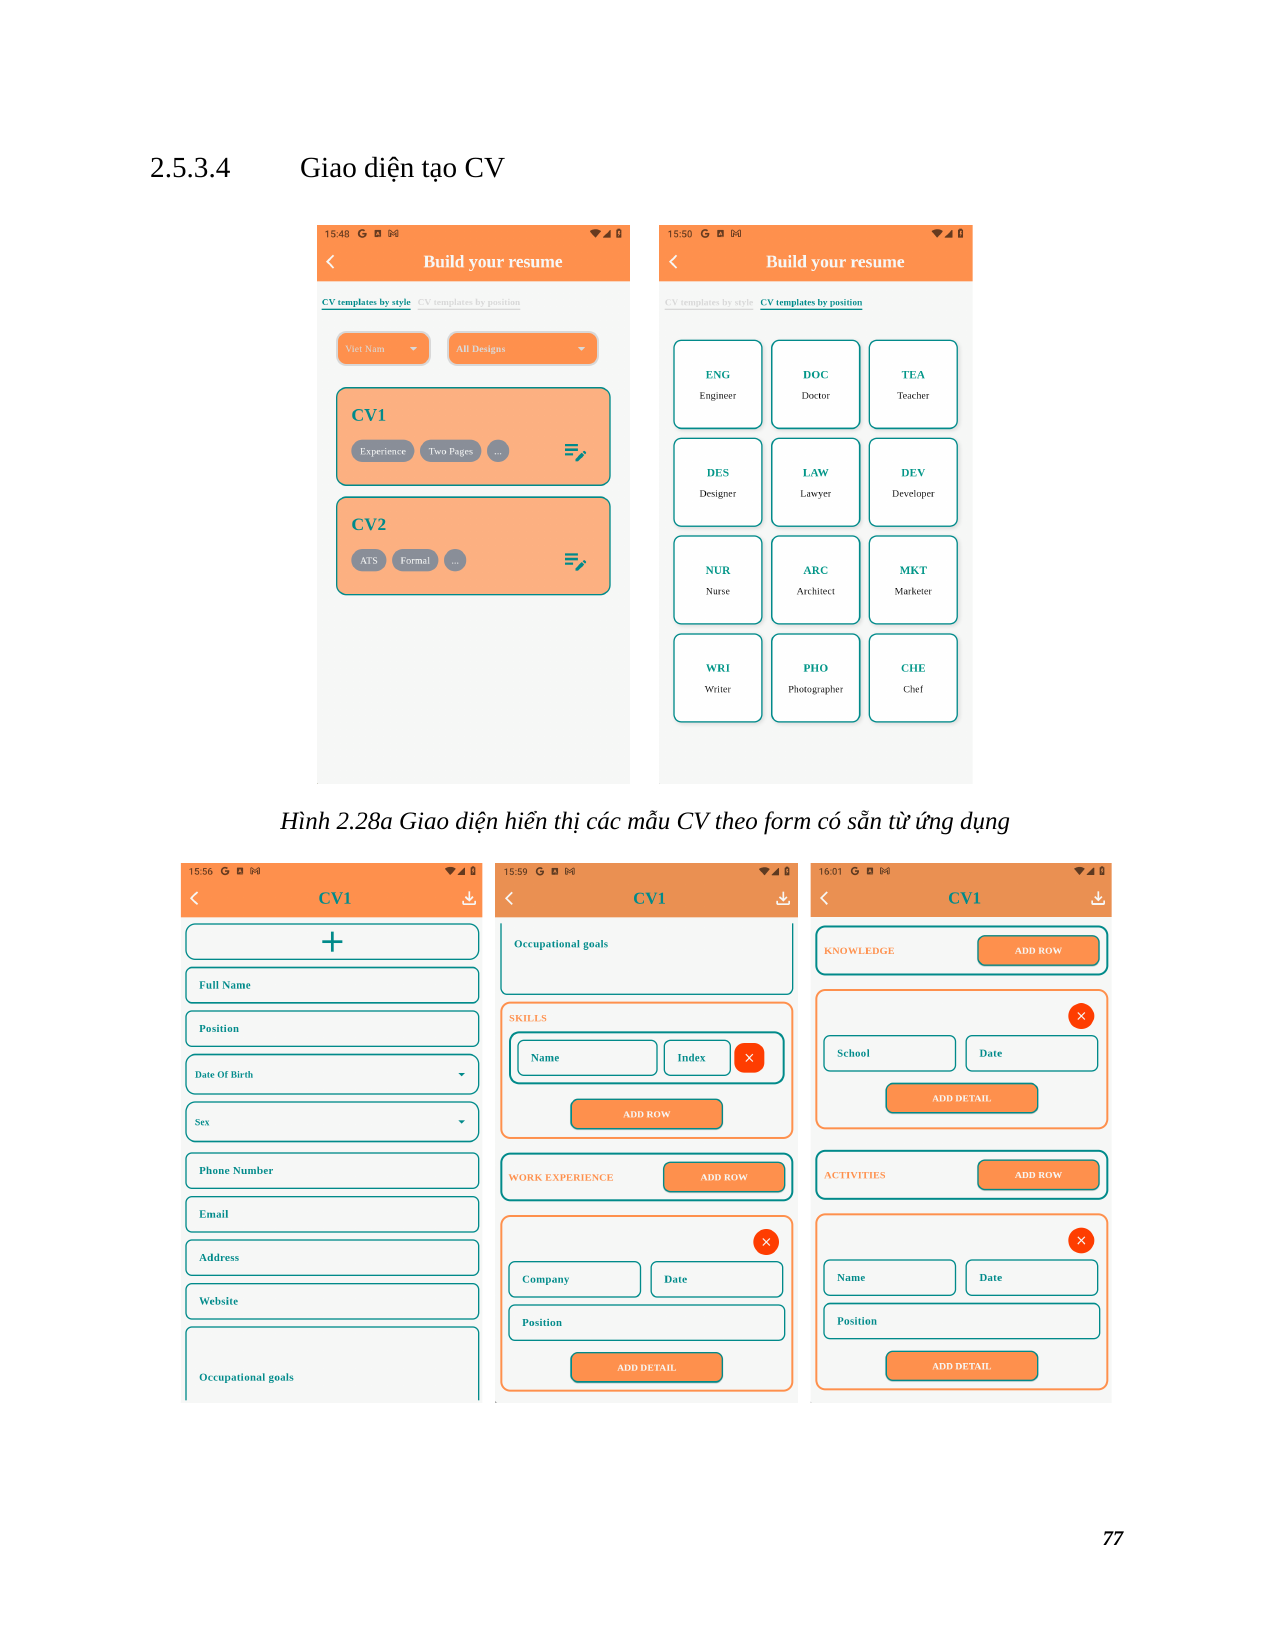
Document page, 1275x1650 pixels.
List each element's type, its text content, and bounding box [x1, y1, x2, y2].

subtitle Giao diện tạo CV [150, 150, 1125, 183]
picture [495, 863, 798, 1403]
picture [317, 225, 630, 784]
picture [659, 225, 973, 784]
picture [180, 863, 483, 1403]
picture [810, 863, 1112, 1403]
text Hình 2.28a Giao diện hiển thị các mẫu CV theo form có sẵn từ ứng dụng [158, 806, 1135, 835]
